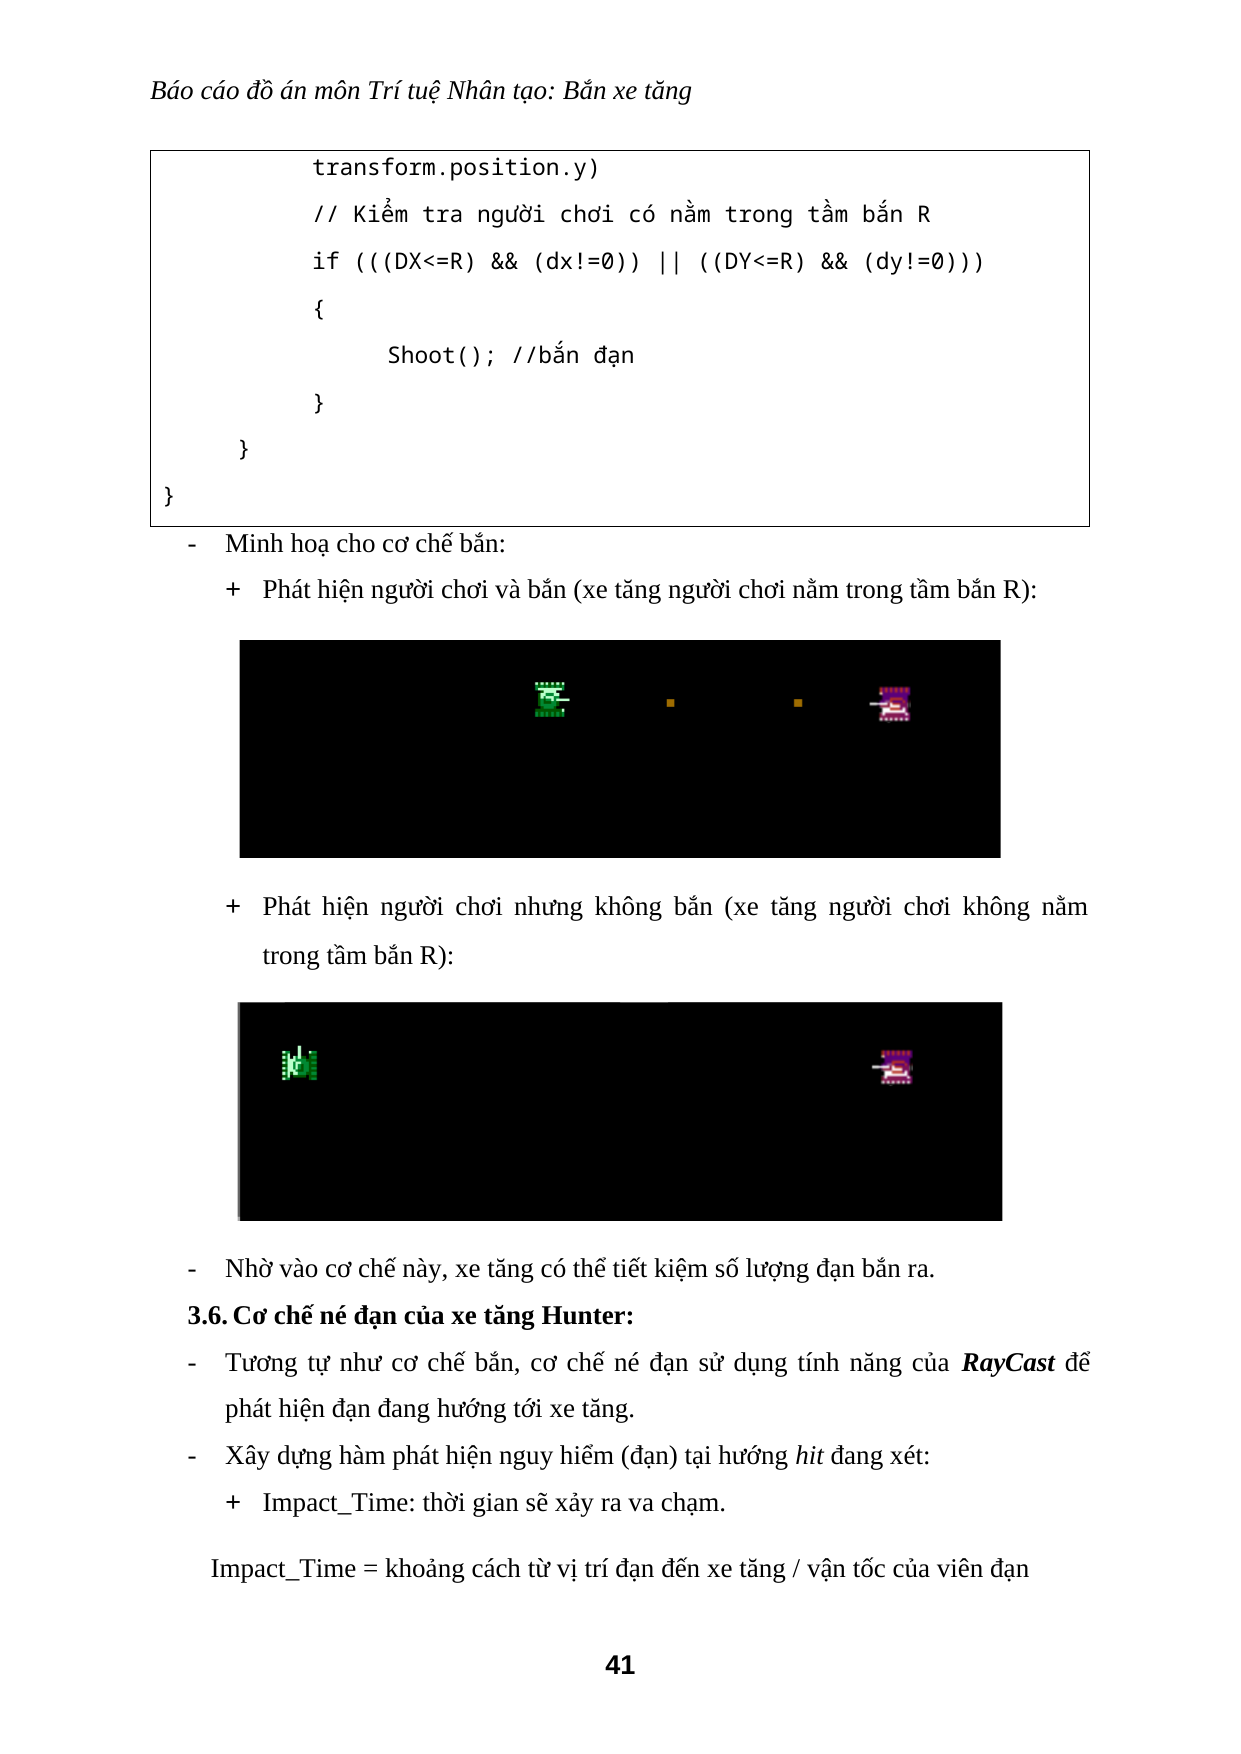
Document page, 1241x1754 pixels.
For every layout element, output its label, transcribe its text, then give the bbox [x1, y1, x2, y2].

list Tương tự như cơ chế bắn, cơ chế né đạn sử dụng tính năng của RayCast để phát hiện đạn đang hướng tới xe tăng. [187, 1346, 1090, 1423]
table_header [151, 151, 1089, 526]
list Phát hiện người chơi và bắn (xe tăng người chơi nằm trong tầm bắn R): [225, 574, 1090, 607]
list Minh hoạ cho cơ chế bắn: [187, 527, 1090, 558]
list Xây dựng hàm phát hiện nguy hiểm (đạn) tại hướng hit đang xét: [187, 1439, 1090, 1470]
picture [237, 1002, 1003, 1221]
list Phát hiện người chơi nhưng không bắn (xe tăng người chơi không nằm trong tầm bắn R): [225, 890, 1090, 970]
list Impact_Time: thời gian sẽ xảy ra va chạm. [225, 1486, 1090, 1519]
picture [239, 640, 1001, 858]
list Cơ chế né đạn của xe tăng Hunter: [187, 1299, 1090, 1330]
text Impact_Time = khoảng cách từ vị trí đạn đến xe tăng / vận tốc của viên đạn [150, 1552, 1090, 1583]
list Nhờ vào cơ chế này, xe tăng có thể tiết kiệm số lượng đạn bắn ra. [187, 1252, 1090, 1283]
